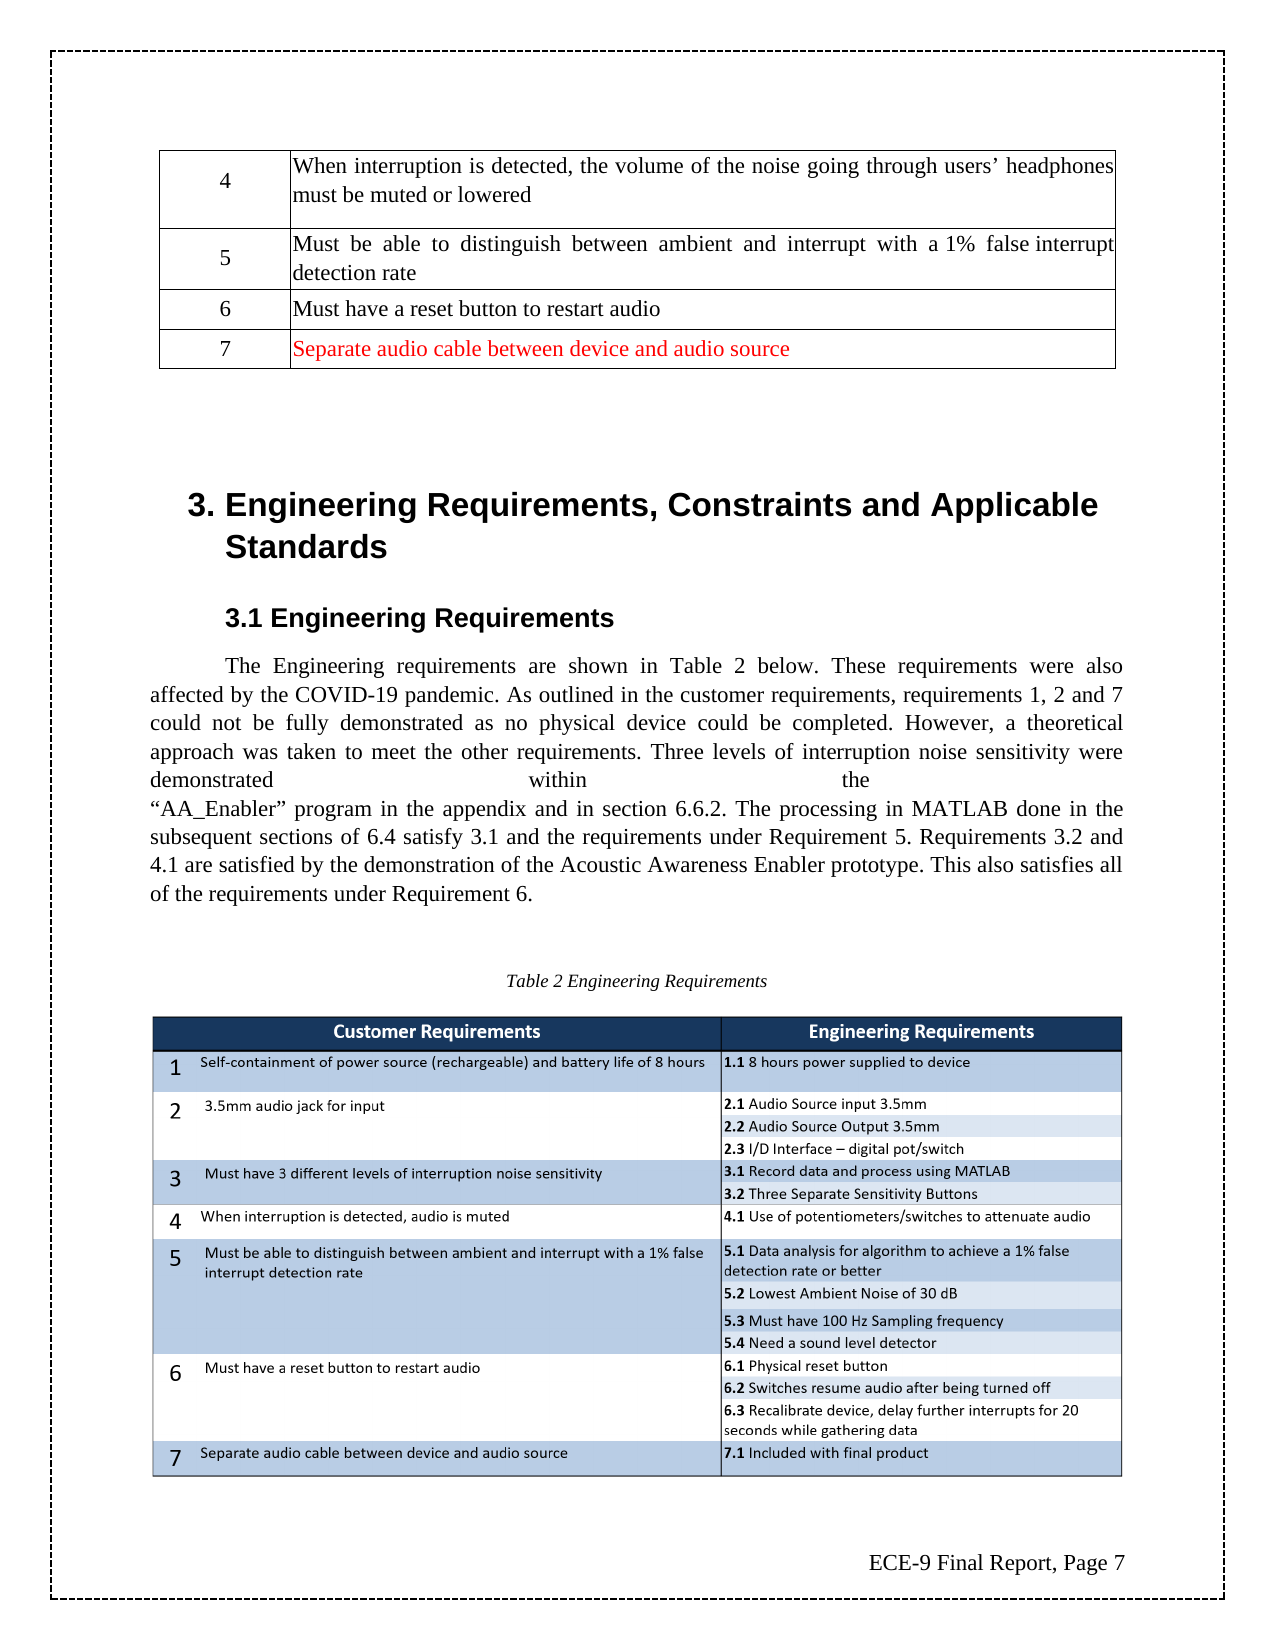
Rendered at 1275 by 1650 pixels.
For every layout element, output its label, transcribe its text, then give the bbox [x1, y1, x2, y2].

list 3.1 Engineering Requirements [225, 602, 1125, 633]
table_cell 6 [160, 290, 290, 328]
table_cell 4 [160, 151, 290, 228]
text The Engineering requirements are shown in Table 2 below. These requirements were also affected by the COVID-19 pandemic. As outlined in the customer requirements, requirements 1, 2 and 7 could not be fully demonstrated as no physical device could be completed. However, a theoretical approach was taken to meet the other requirements. Three levels of interruption noise sensitivity were demonstrated within the “AA_Enabler” program in the appendix and in section 6.6.2. The processing in MATLAB done in the subsequent sections of 6.4 satisfy 3.1 and the requirements under Requirement 5. Requirements 3.2 and 4.1 are satisfied by the demonstration of the Acoustic Awareness Enabler prototype. This also satisfies all of the requirements under Requirement 6. [150, 652, 1125, 906]
table_cell Must have a reset button to restart audio ​ [291, 290, 1115, 328]
table_cell 7​ [160, 330, 290, 368]
picture [152, 1012, 1123, 1487]
table_cell Separate audio cable between device and audio source​ [291, 330, 1115, 368]
table_cell 5 [160, 229, 290, 289]
table_cell When interruption is detected, the volume of the noise going through users’ headphones must be muted or lowered​ [291, 151, 1115, 228]
text Table 2 Engineering Requirements [150, 970, 1125, 992]
list Engineering Requirements, Constraints and Applicable Standards [187, 485, 1125, 565]
table_cell Must be able to distinguish between ambient and interrupt with a 1% false interrupt detection rate​ [291, 229, 1115, 289]
